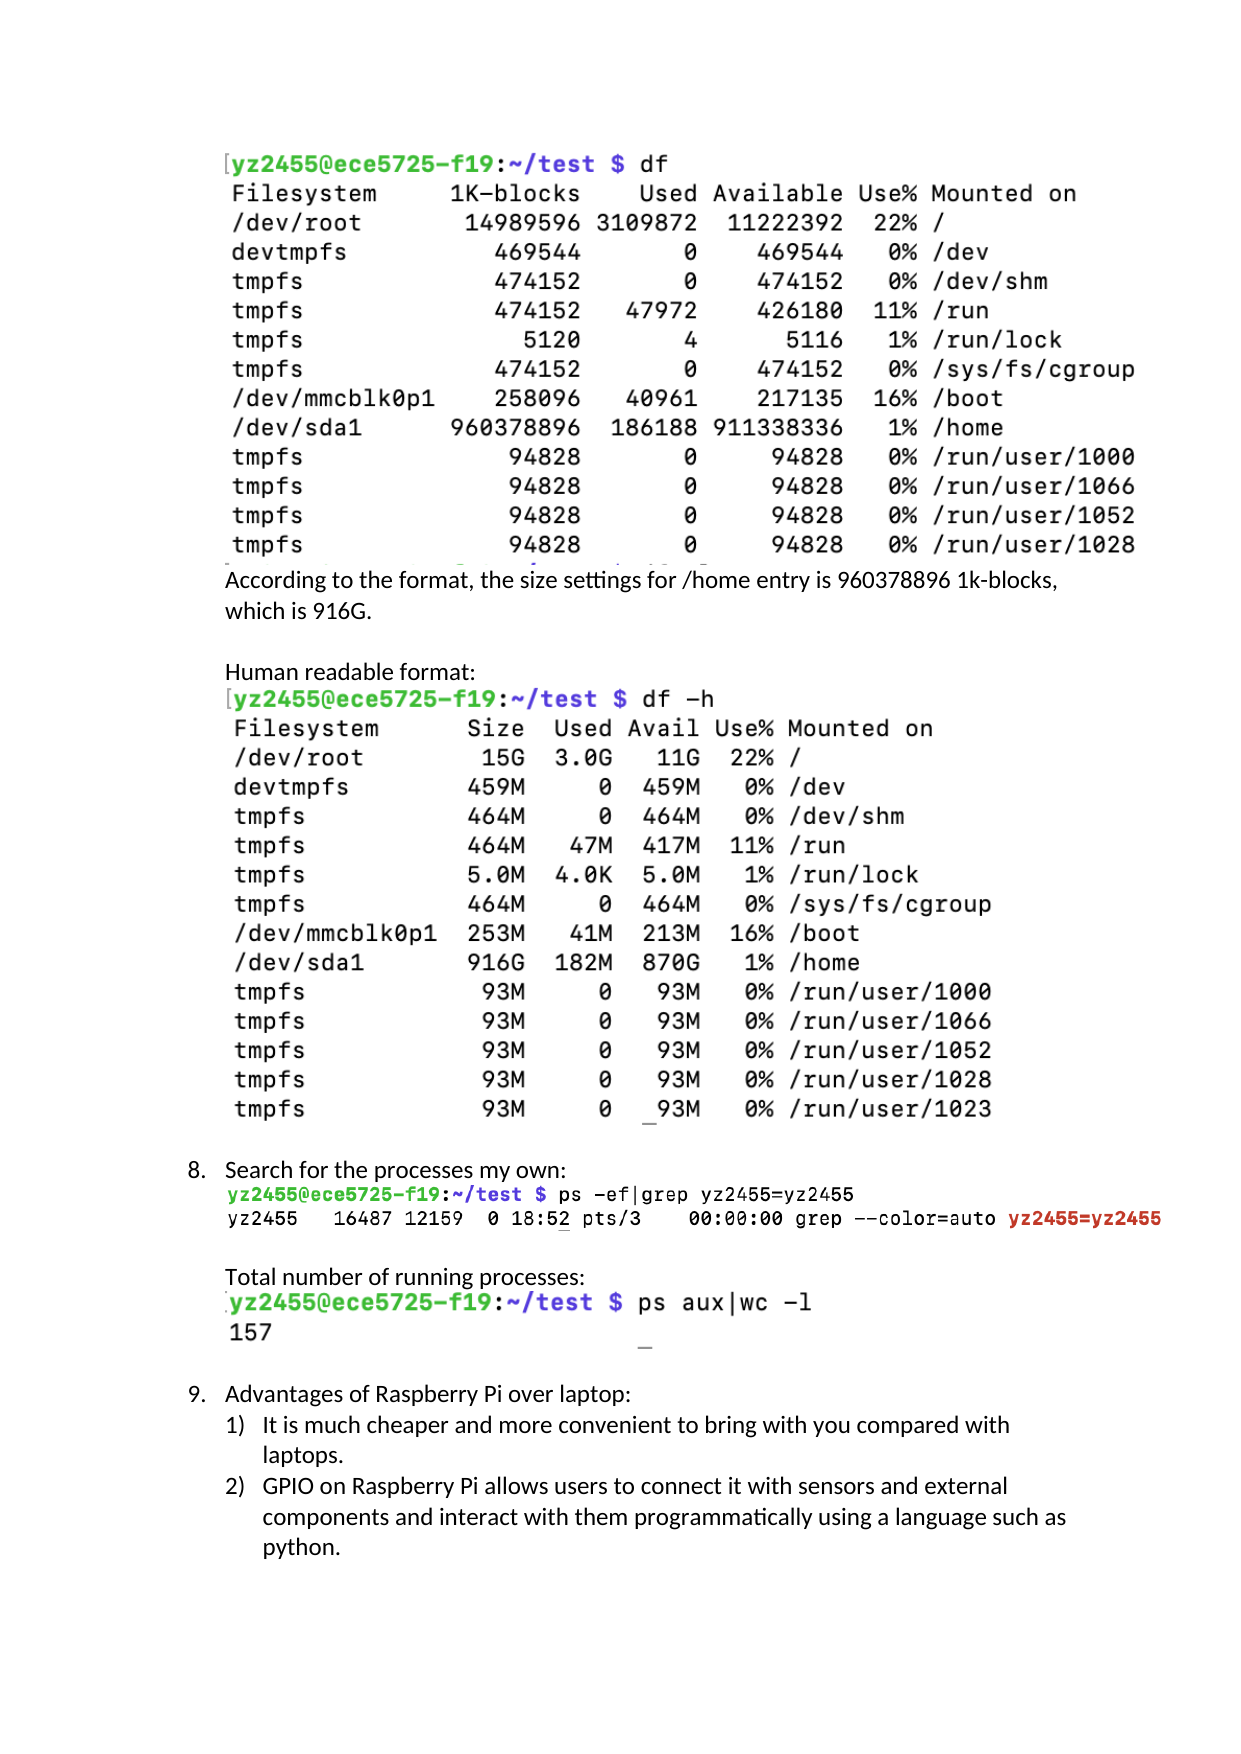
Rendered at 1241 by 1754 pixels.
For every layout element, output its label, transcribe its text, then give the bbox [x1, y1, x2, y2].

picture [225, 150, 1165, 565]
picture [225, 1185, 1165, 1231]
list Total number of running processes: [225, 1261, 1090, 1292]
list Advantages of Raspberry Pi over laptop: [187, 1379, 1090, 1409]
list Search for the processes my own: [187, 1155, 1090, 1185]
list Human readable format: [225, 656, 1090, 687]
list It is much cheaper and more convenient to bring with you compared with laptops. [225, 1409, 1090, 1470]
picture [225, 1291, 867, 1349]
list GPIO on Raspberry Pi allows users to connect it with sensors and external components and interact with them programmatically using a language such as python. [225, 1470, 1090, 1562]
picture [225, 686, 1030, 1125]
list According to the format, the size settings for /home entry is 960378896 1k-blocks, which is 916G. [225, 565, 1090, 626]
